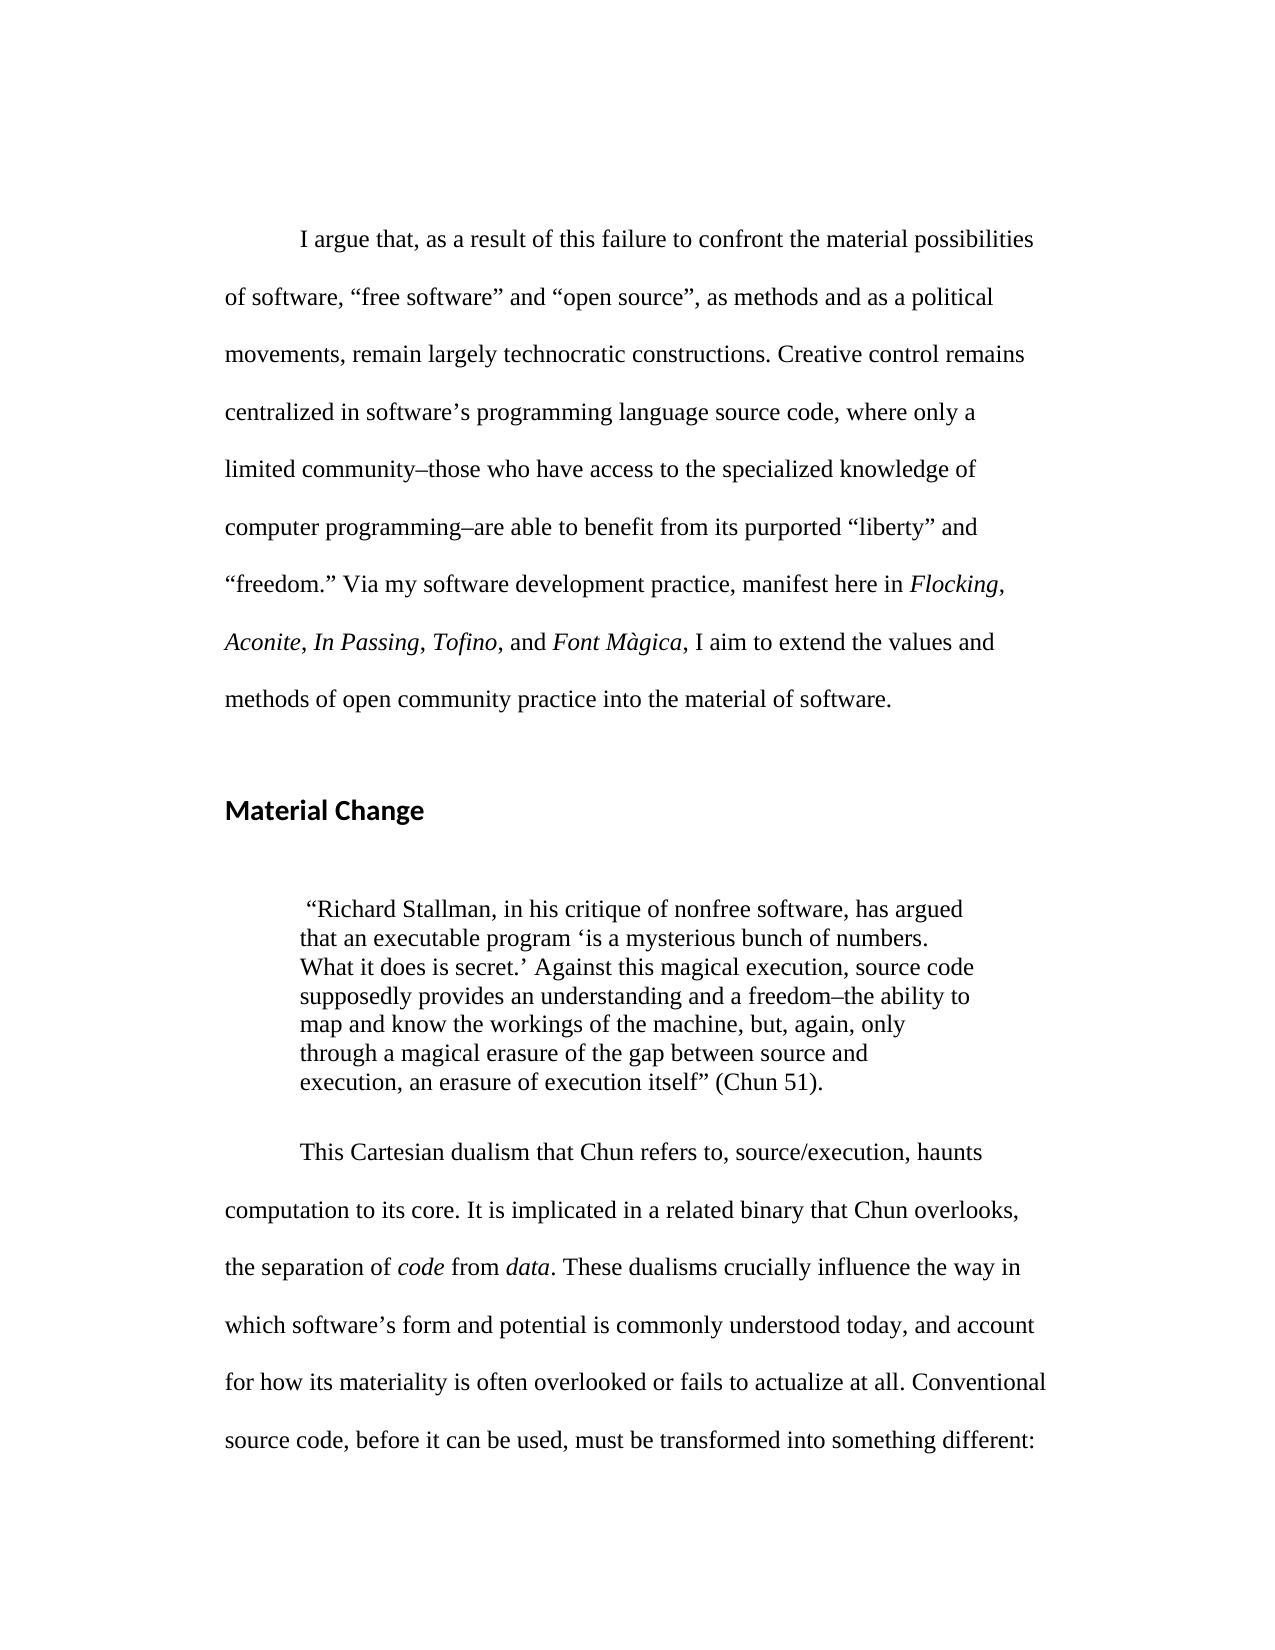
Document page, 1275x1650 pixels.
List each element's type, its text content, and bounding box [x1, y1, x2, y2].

text I argue that, as a result of this failure to confront the material possibilities of software, “free software” and “open source”, as methods and as a political movements, remain largely technocratic constructions. Creative control remains centralized in software’s programming language source code, where only a limited community–those who have access to the specialized knowledge of computer programming–are able to benefit from its purported “liberty” and “freedom.” Via my software development practice, manifest here in Flocking, Aconite, In Passing, Tofino, and Font Màgica, I aim to extend the values and methods of open community practice into the material of software. [224, 224, 1051, 713]
subtitle Material Change [224, 792, 1051, 828]
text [224, 1137, 1051, 1454]
text “Richard Stallman, in his critique of nonfree software, has argued that an executable program ‘is a mysterious bunch of numbers. What it does is secret.’ Against this magical execution, source code supposedly provides an understanding and a freedom–the ability to map and know the workings of the machine, but, again, only through a magical erasure of the gap between source and execution, an erasure of execution itself” (Chun 51). [299, 894, 976, 1096]
